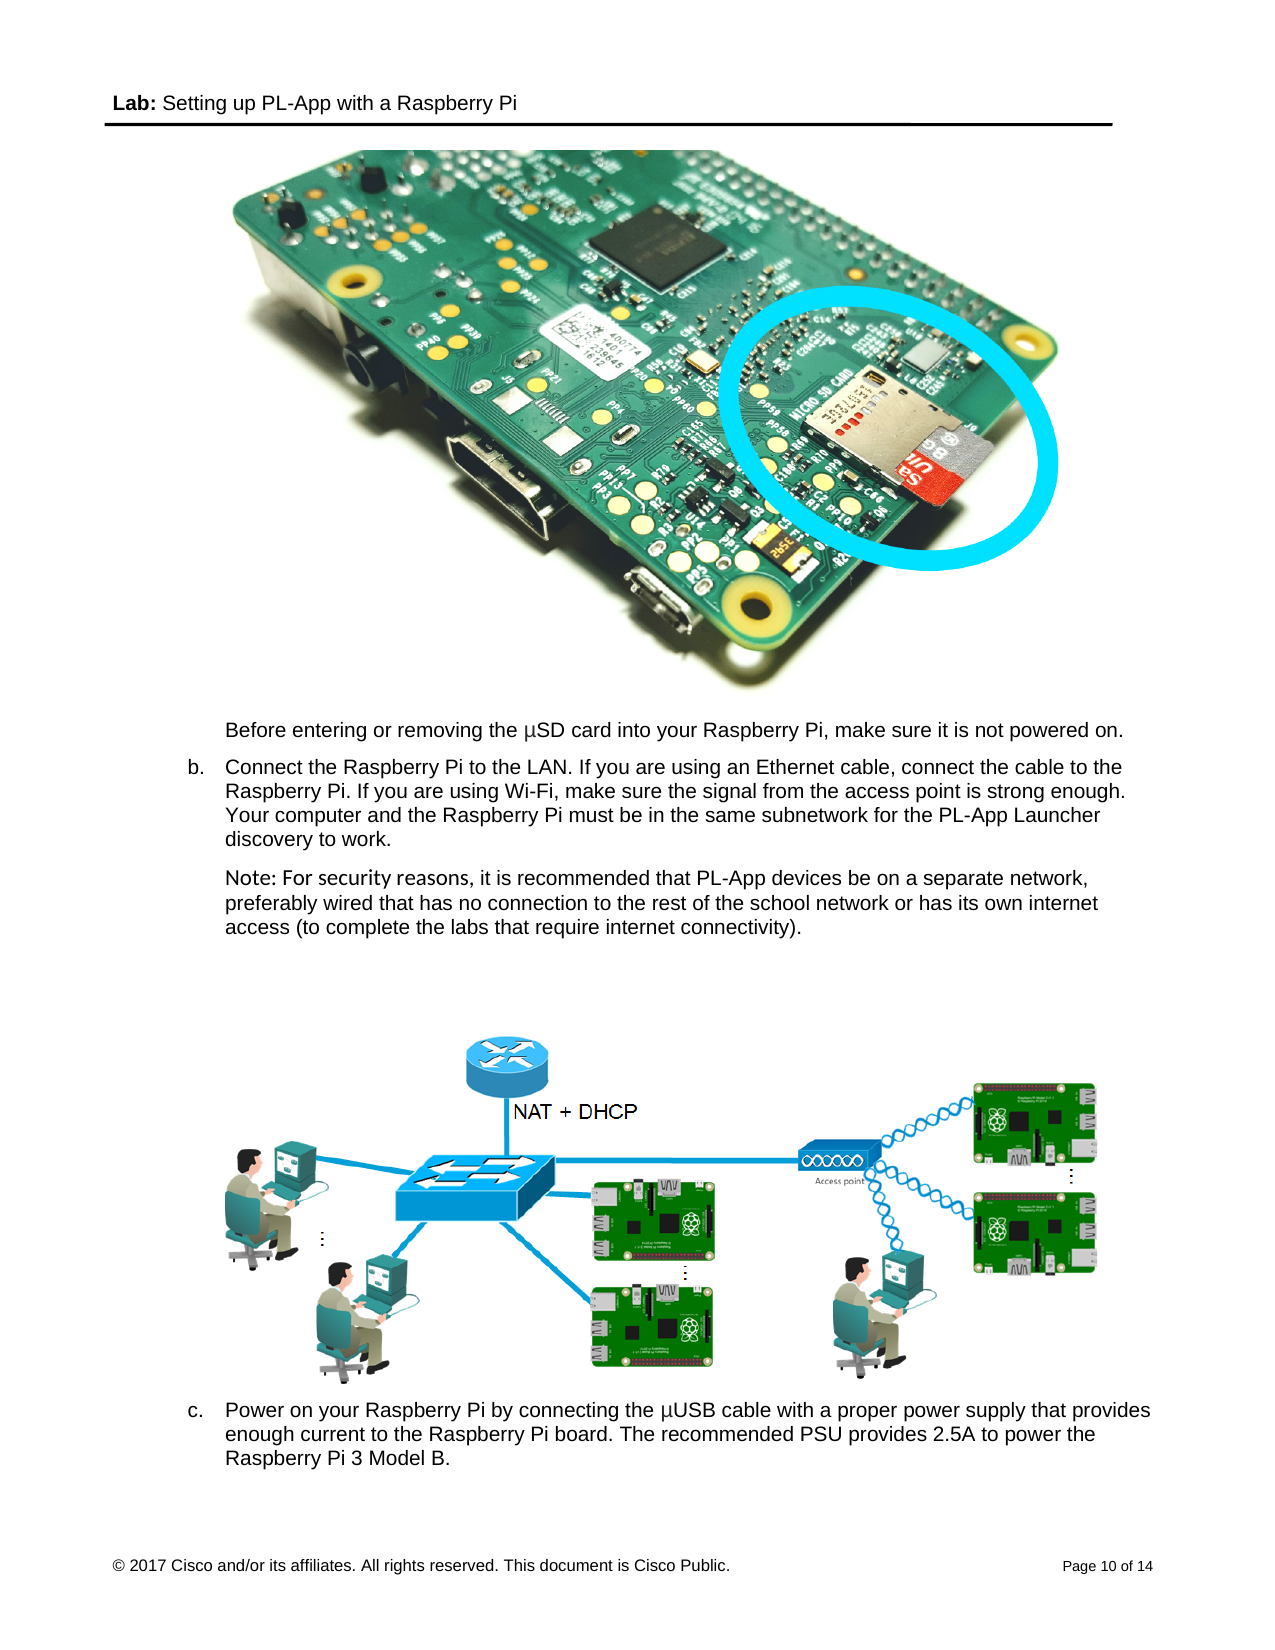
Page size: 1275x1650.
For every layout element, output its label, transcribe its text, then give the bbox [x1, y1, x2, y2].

picture [225, 150, 1103, 704]
text Before entering or removing the µSD card into your Raspberry Pi, make sure it is not powered on. [225, 717, 524, 742]
picture [225, 1024, 1098, 1384]
list Power on your Raspberry Pi by connecting the µUSB cable with a proper power supply that provides enough current to the Raspberry Pi board. The recommended PSU provides 2.5A to power the Raspberry Pi 3 Model B. [187, 1396, 1162, 1469]
list Note: For security reasons, it is recommended that PL-App devices be on a separate network, preferably wired that has no connection to the rest of the school network or has its own internet access (to complete the labs that require internet connectivity). [225, 863, 1162, 939]
list Connect the Raspberry Pi to the LAN. If you are using an Ethernet cable, connect the cable to the Raspberry Pi. If you are using Wi-Fi, make sure the signal from the access point is strong enough. Your computer and the Raspberry Pi must be in the same subnetwork for the PL-App Launcher discovery to work. [187, 754, 1162, 850]
text Before entering or removing the µSD card into your Raspberry Pi, make sure it is not powered on. [536, 717, 1162, 742]
